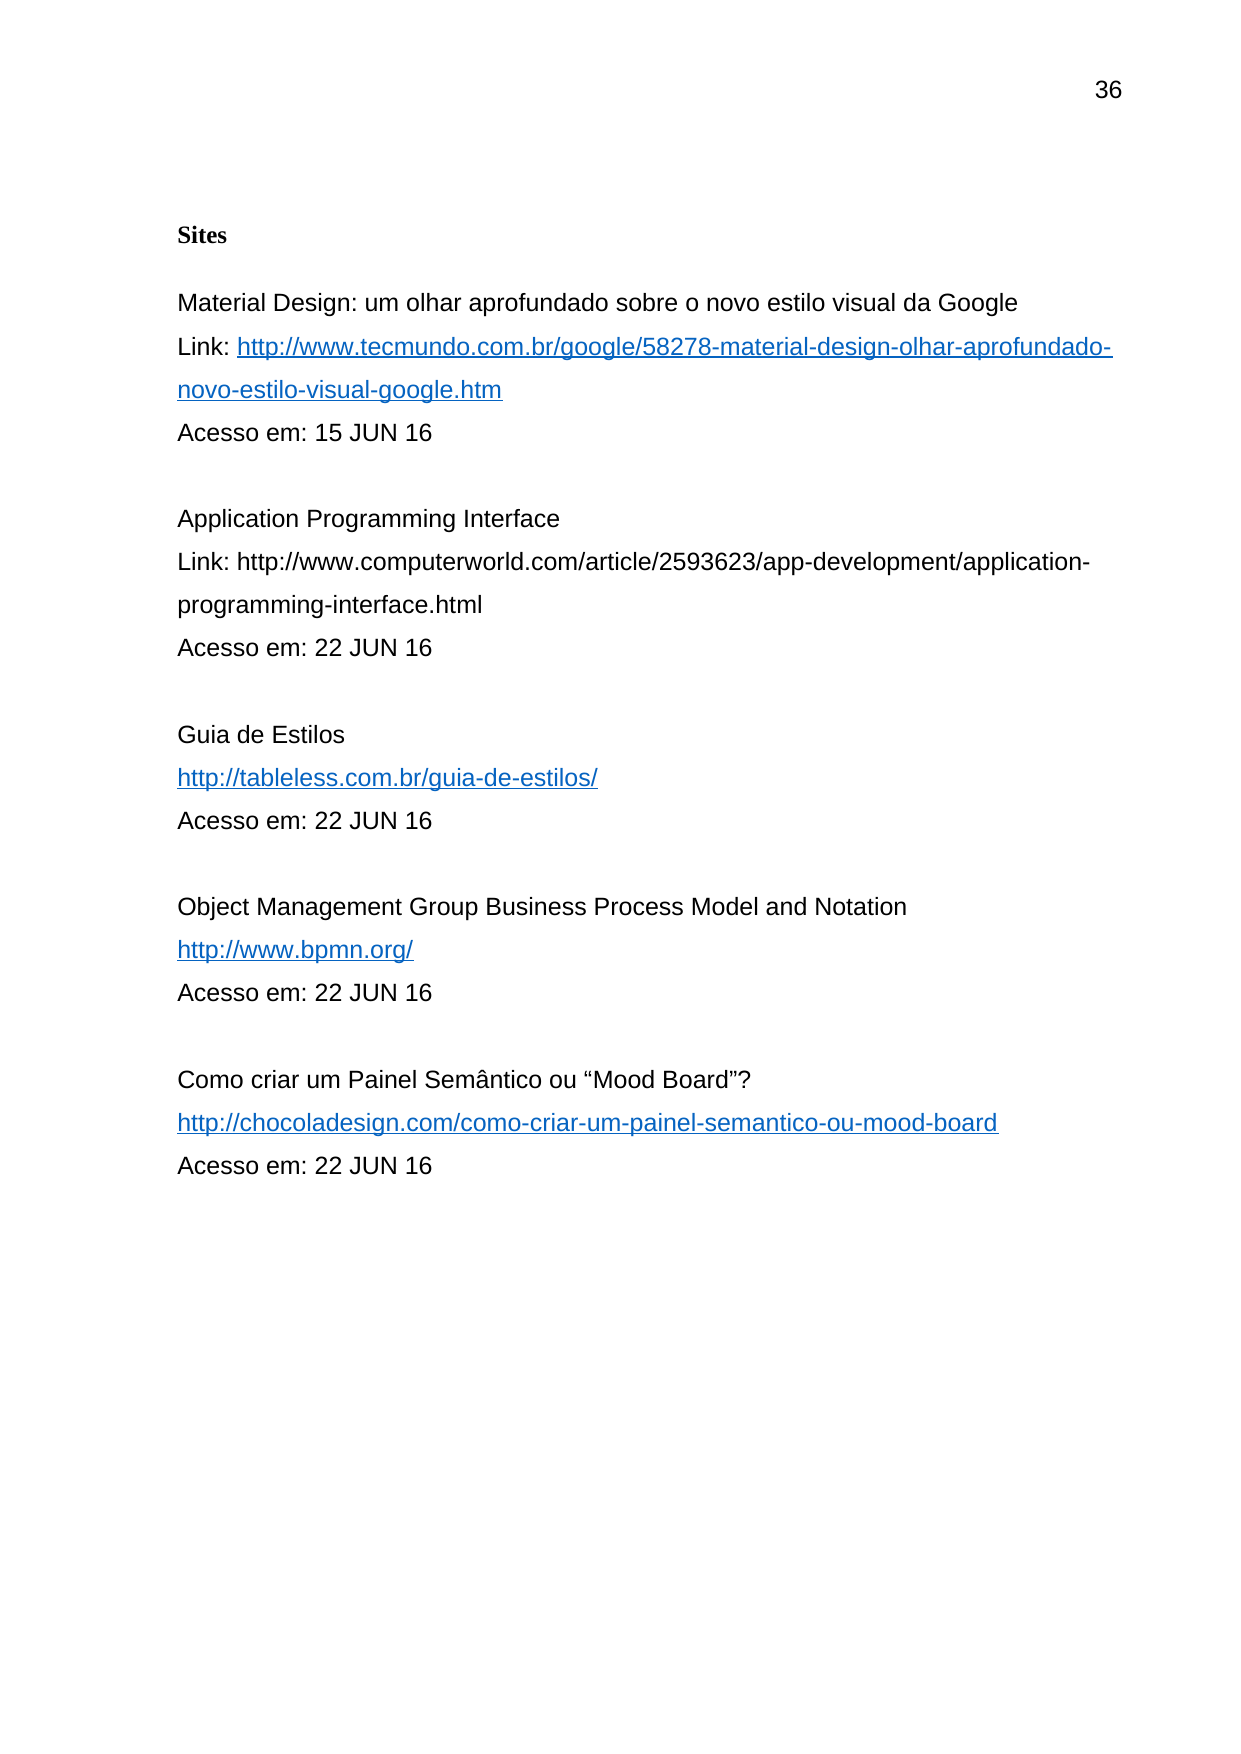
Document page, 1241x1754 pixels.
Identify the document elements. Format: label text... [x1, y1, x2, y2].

text Sites [177, 220, 1122, 249]
